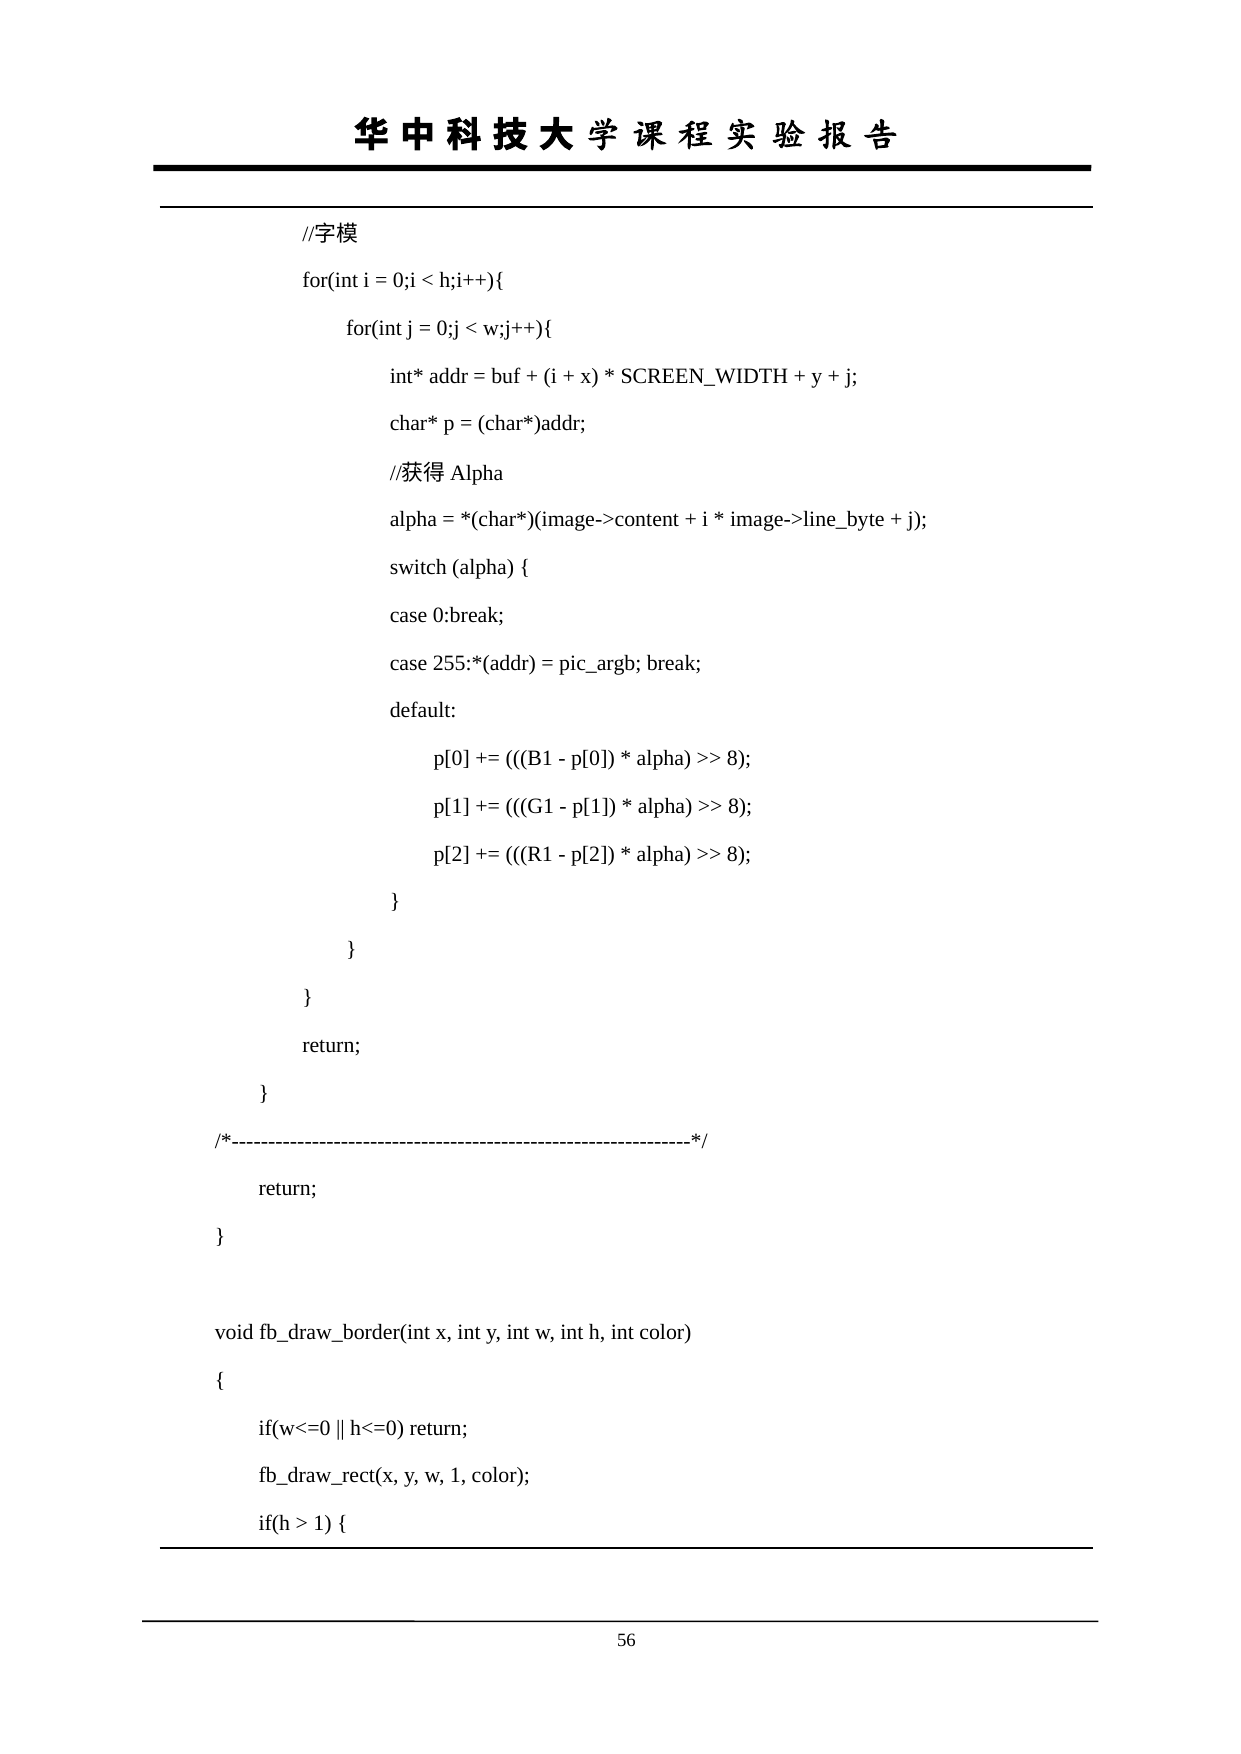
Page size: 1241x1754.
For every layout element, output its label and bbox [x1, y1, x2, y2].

table_header [160, 208, 1093, 1547]
